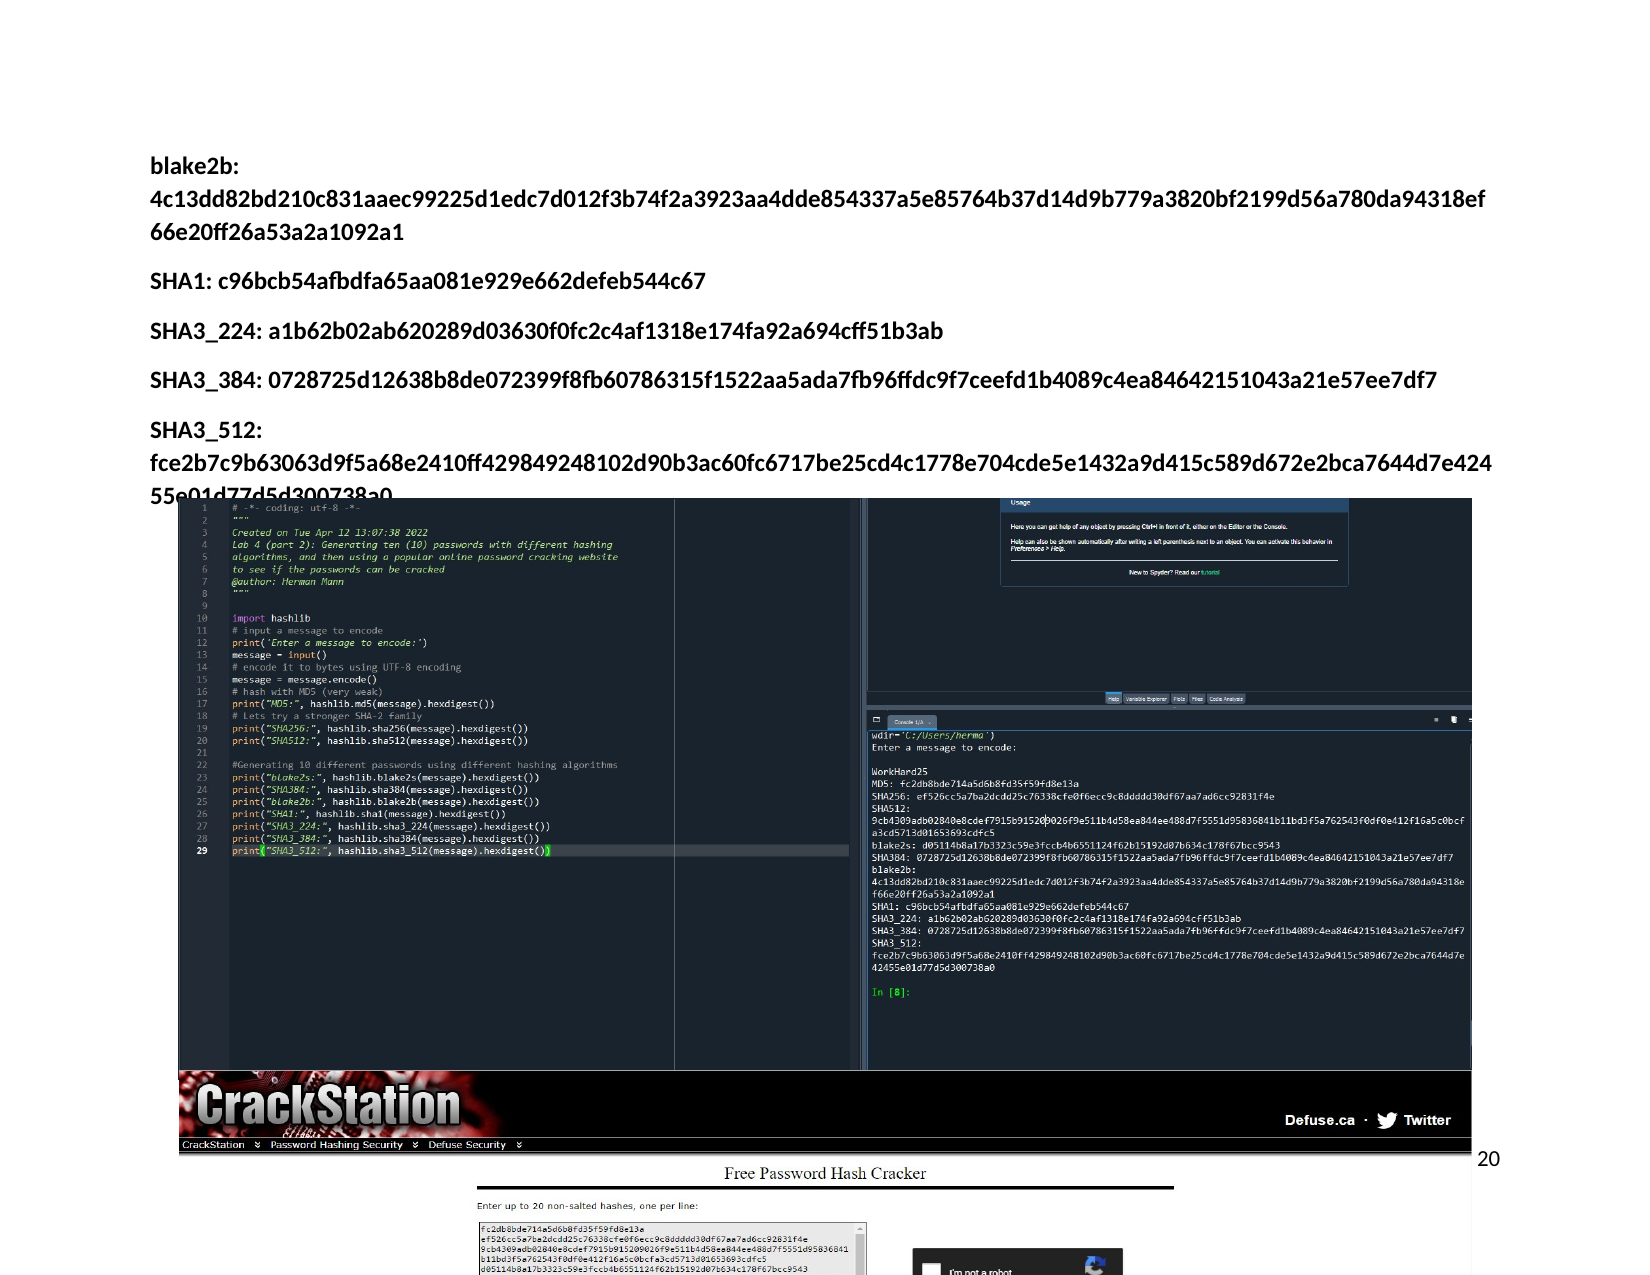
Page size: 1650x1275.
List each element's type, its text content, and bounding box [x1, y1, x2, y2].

text SHA3_384: 0728725d12638b8de072399f8fb60786315f1522aa5ada7fb96ffdc9f7ceefd1b4089c4ea84642151043a21e57ee7df7 [150, 364, 1500, 395]
picture [178, 498, 1472, 1275]
text blake2b: 4c13dd82bd210c831aaec99225d1edc7d012f3b74f2a3923aa4dde854337a5e85764b37d14d9b779a3820bf2199d56a780da94318ef66e20ff26a53a2a1092a1 [150, 150, 1500, 246]
text SHA3_224: a1b62b02ab620289d03630f0fc2c4af1318e174fa92a694cff51b3ab [150, 315, 1500, 346]
text SHA1: c96bcb54afbdfa65aa081e929e662defeb544c67 [150, 265, 1500, 296]
text SHA3_512: fce2b7c9b63063d9f5a68e2410ff429849248102d90b3ac60fc6717be25cd4c1778e704cde5e1432a9d415c589d672e2bca7644d7e42455e01d77d5d300738a0 [150, 414, 1500, 511]
